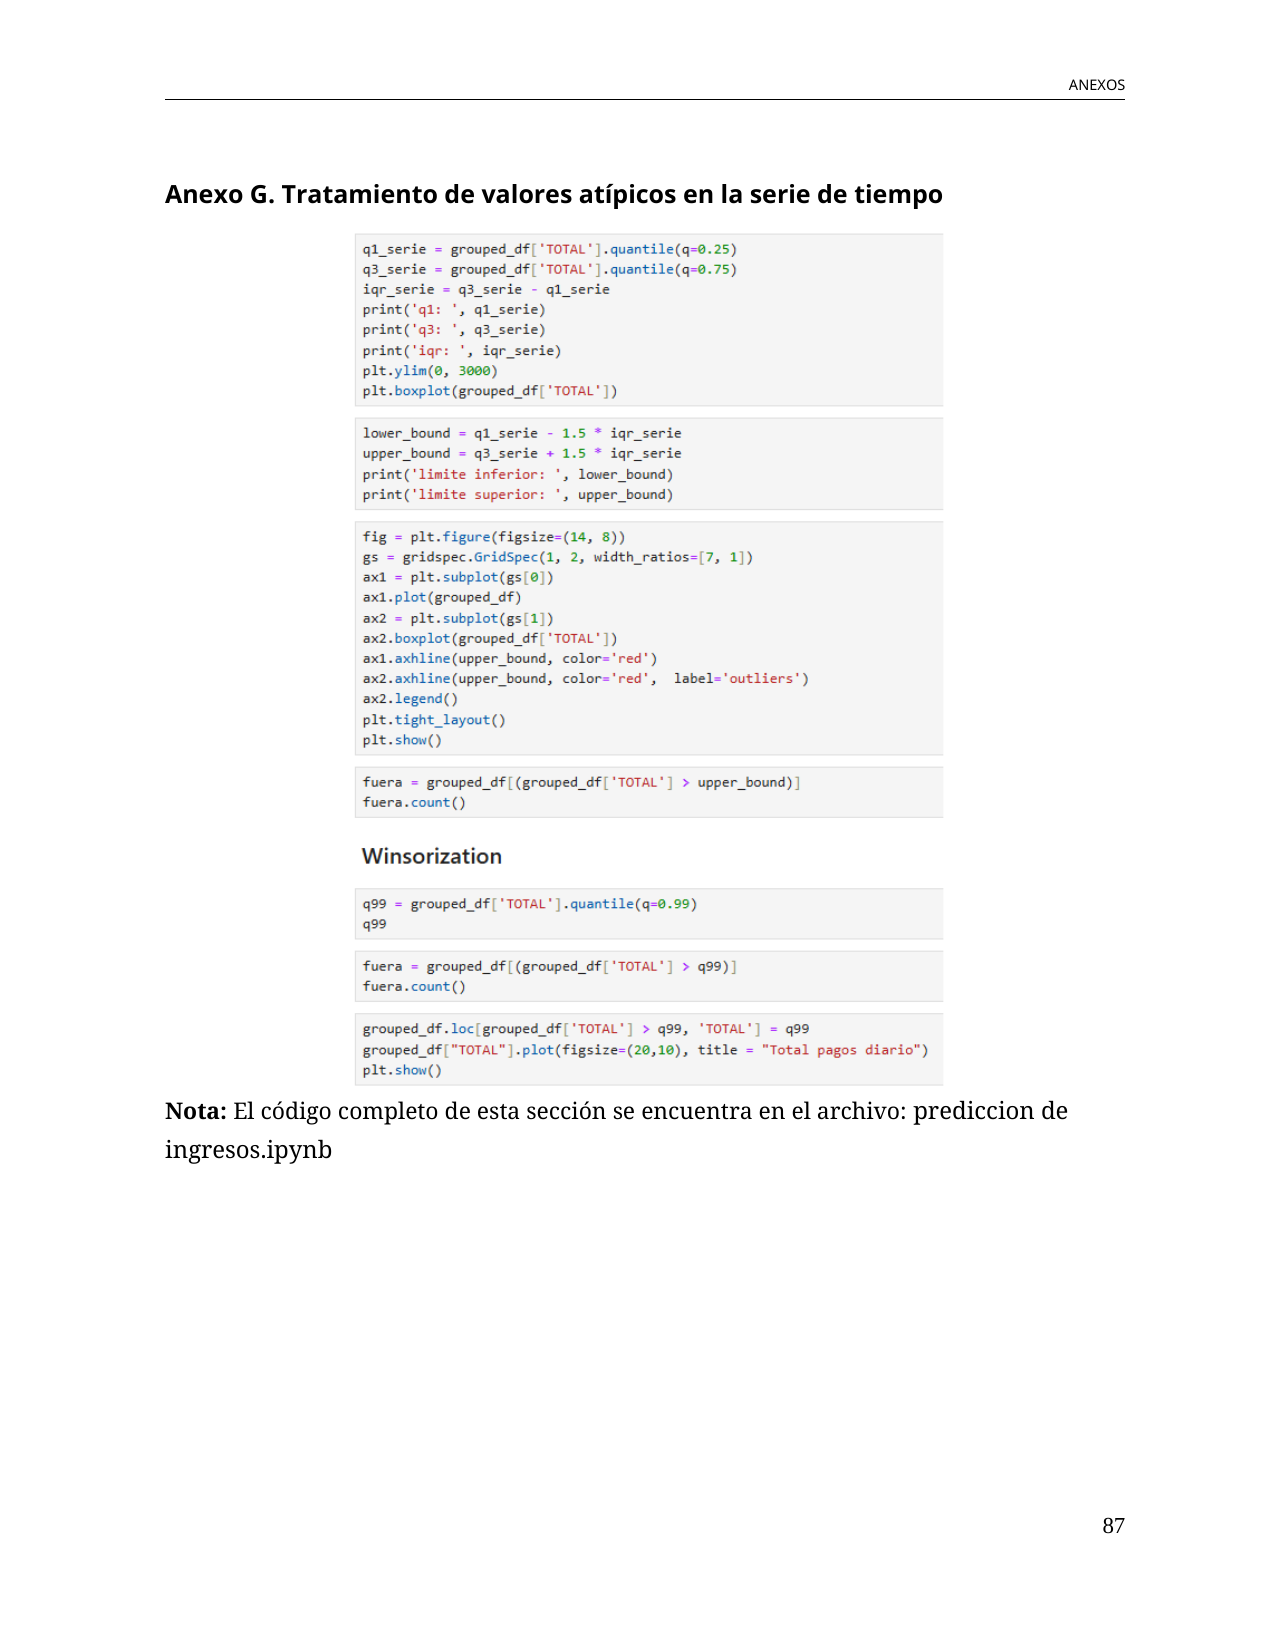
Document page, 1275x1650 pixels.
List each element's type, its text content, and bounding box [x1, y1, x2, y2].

picture [346, 228, 944, 1089]
subtitle Anexo G. Tratamiento de valores atípicos en la serie de tiempo [165, 177, 1125, 211]
text Nota: El código completo de esta sección se encuentra en el archivo: prediccion de ingresos.ipynb [165, 1093, 1125, 1165]
